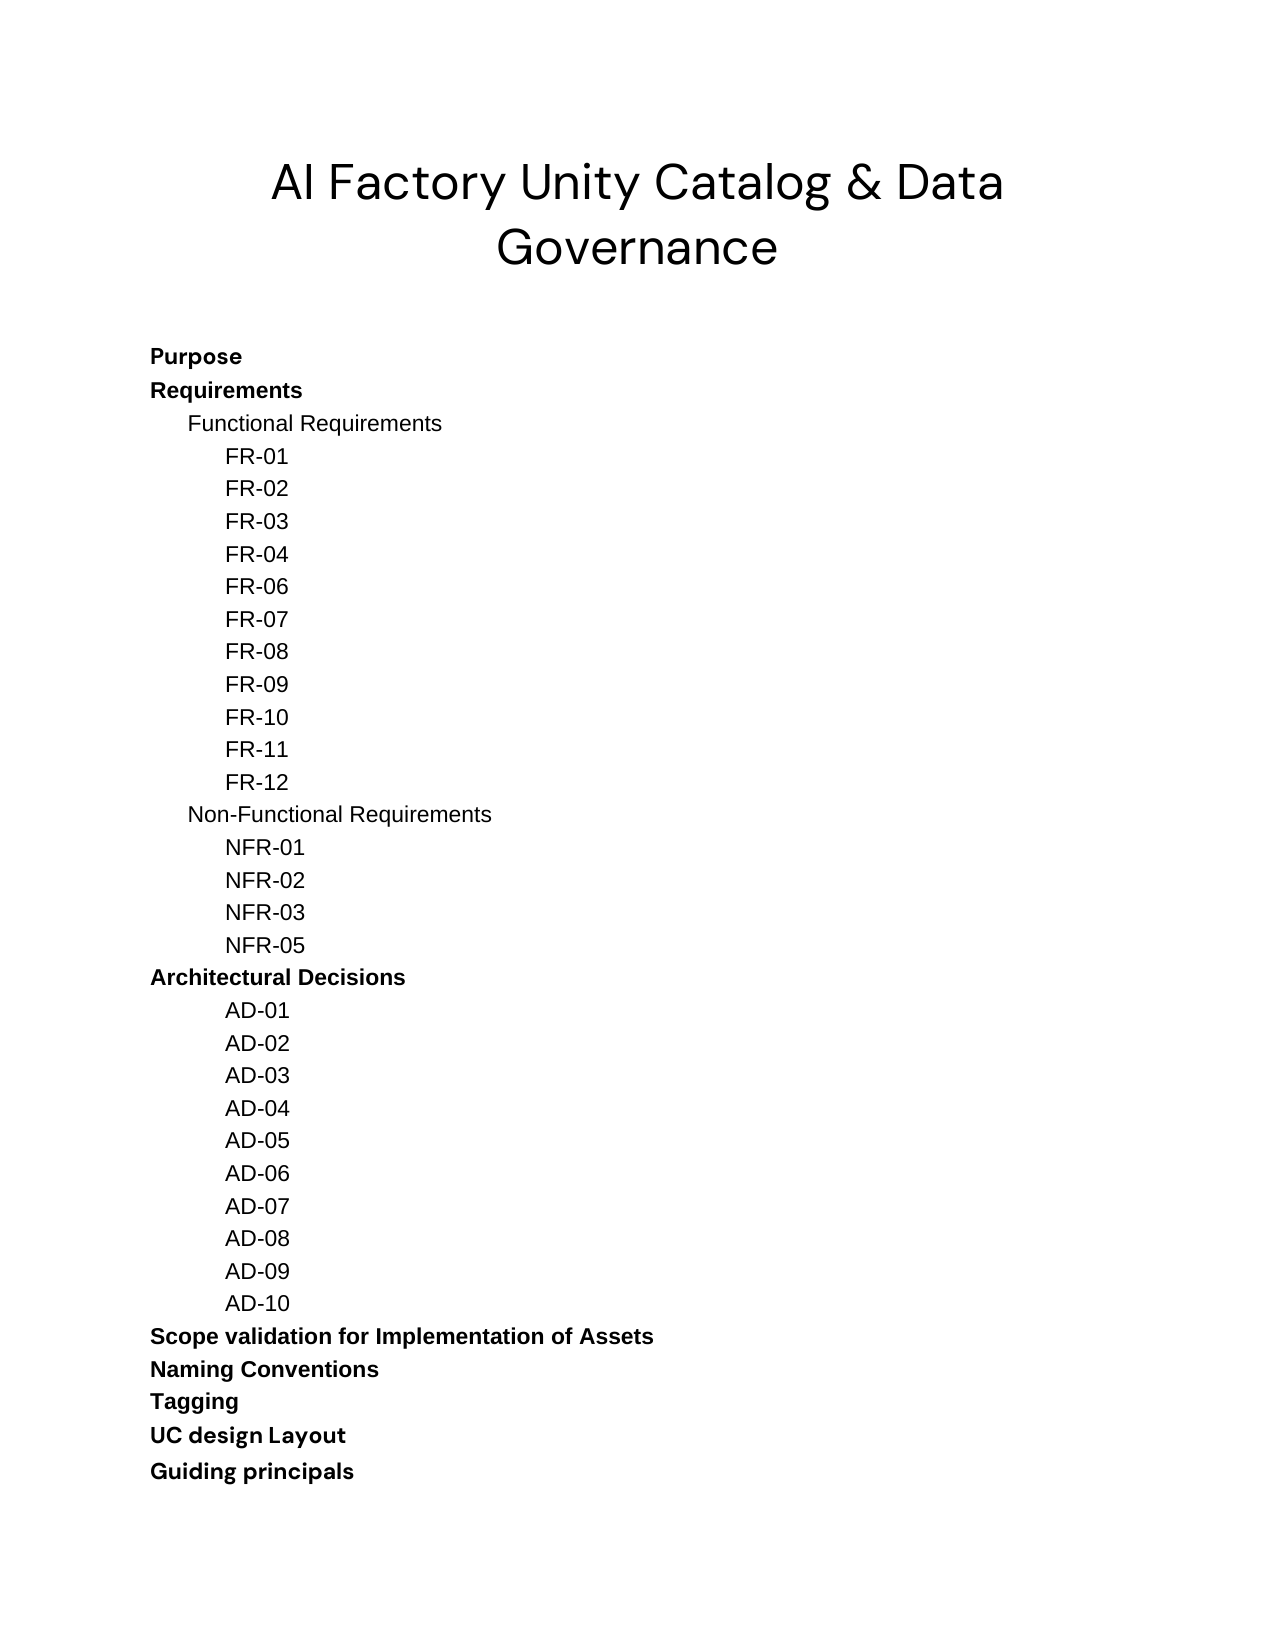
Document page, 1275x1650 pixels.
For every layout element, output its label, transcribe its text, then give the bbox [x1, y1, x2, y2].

title AI Factory Unity Catalog & Data Governance [150, 150, 1125, 280]
